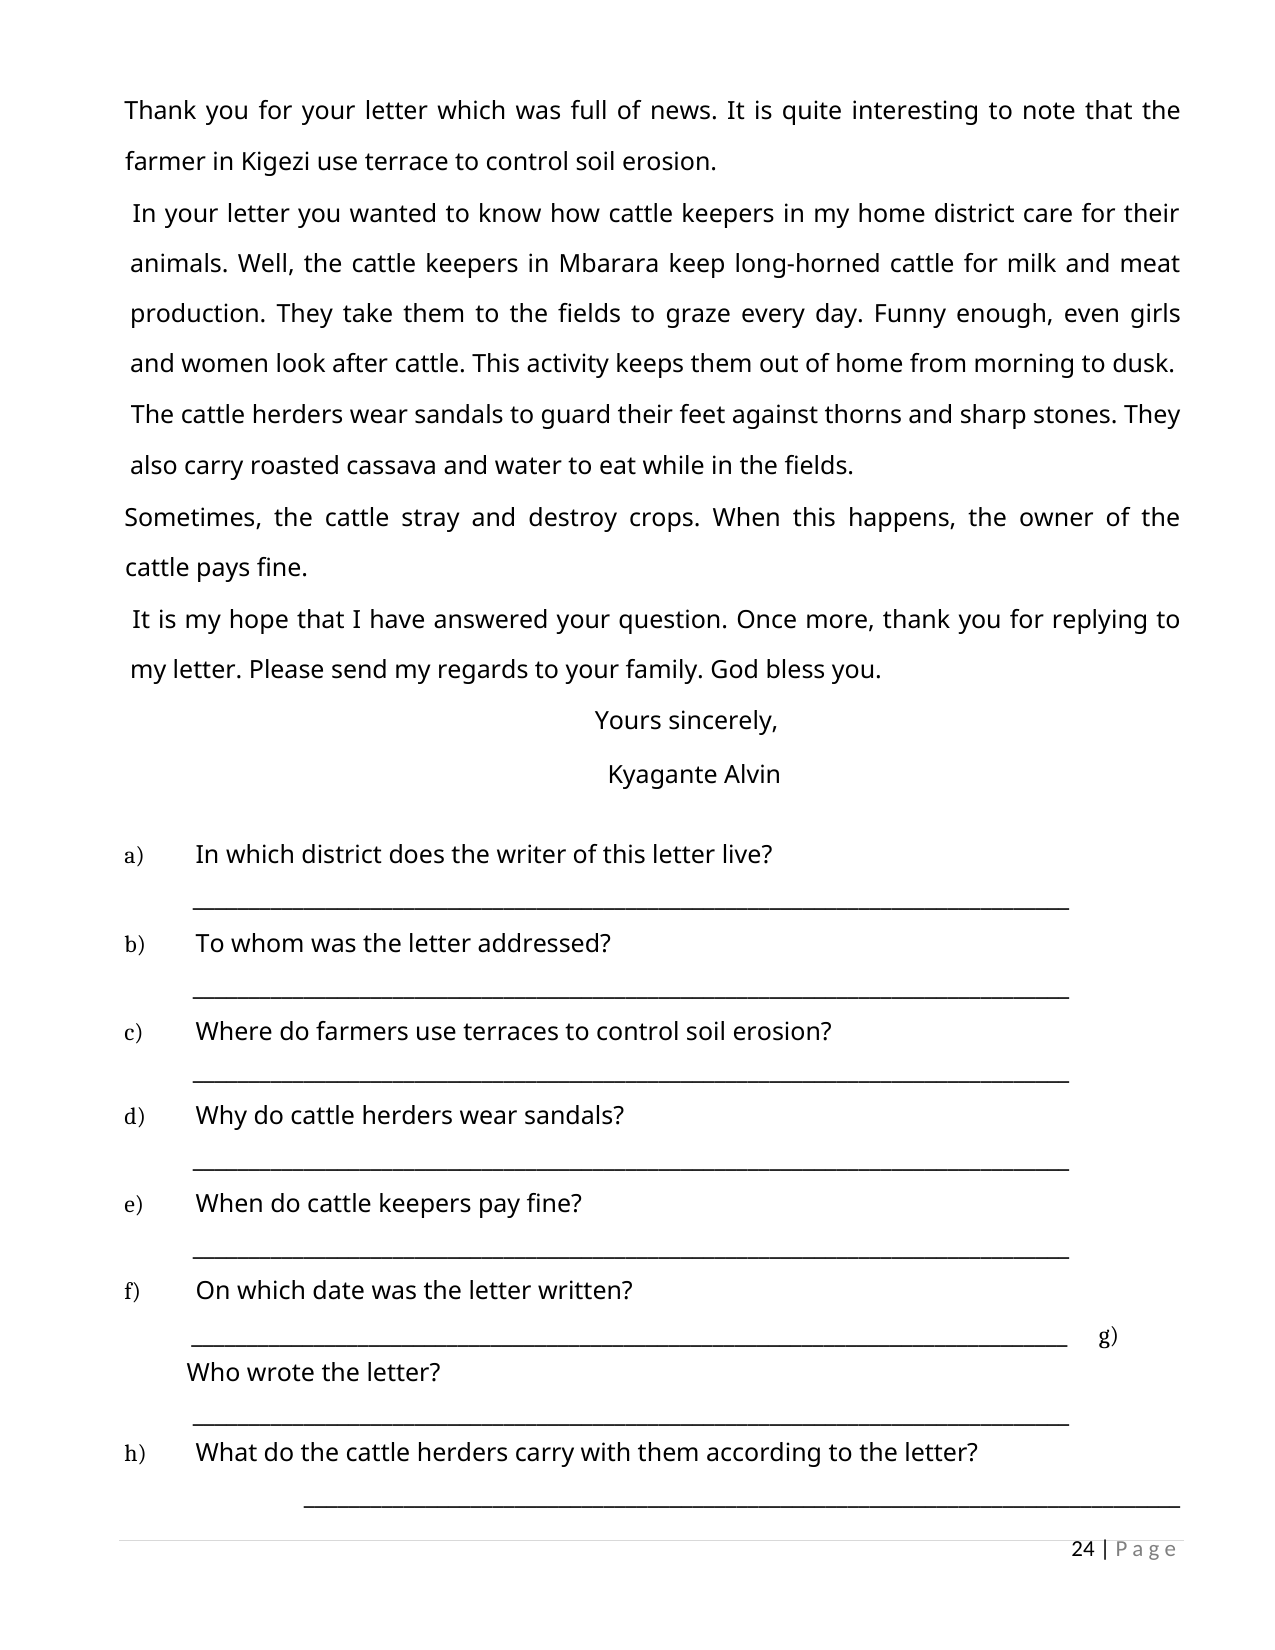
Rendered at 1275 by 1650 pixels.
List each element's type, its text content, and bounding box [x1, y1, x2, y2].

text _______________________________________________________________________________ [193, 1052, 1182, 1086]
text _______________________________________________________________________________ [193, 1228, 1182, 1262]
text Kyagante Alvin [111, 757, 1182, 791]
list On which date was the letter written? [124, 1273, 1182, 1307]
text _______________________________________________________________________________ [193, 1396, 1182, 1430]
text _______________________________________________________________________________ [193, 1141, 1182, 1175]
list Why do cattle herders wear sandals? [124, 1098, 1182, 1132]
text _______________________________________________________________________________ [193, 968, 1182, 1002]
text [111, 1478, 1180, 1512]
text _______________________________________________________________________________ [193, 880, 1182, 914]
text Thank you for your letter which was full of news. It is quite interesting to note that the farmer in Kigezi use terrace to control soil erosion. [124, 93, 1182, 178]
list Where do farmers use terraces to control soil erosion? [124, 1013, 1182, 1048]
text The cattle herders wear sandals to guard their feet against thorns and sharp stones. They also carry roasted cassava and water to eat while in the fields. [124, 397, 1182, 482]
text Sometimes, the cattle stray and destroy crops. When this happens, the owner of the cattle pays fine. [124, 499, 1182, 584]
text In your letter you wanted to know how cattle keepers in my home district care for their animals. Well, the cattle keepers in Mbarara keep long-horned cattle for milk and meat production. They take them to the fields to graze every day. Funny enough, even girls and women look after cattle. This activity keeps them out of home from morning to dusk. [124, 195, 1182, 380]
text It is my hope that I have answered your question. Once more, thank you for replying to my letter. Please send my regards to your family. God bless you. [124, 602, 1182, 686]
list When do cattle keepers pay fine? [124, 1186, 1182, 1220]
list In which district does the writer of this letter live? [124, 837, 1182, 871]
list To whom was the letter addressed? [124, 925, 1182, 959]
text _______________________________________________________________________________ g) Who wrote the letter? [124, 1316, 1182, 1388]
text Yours sincerely, [111, 702, 1182, 736]
list What do the cattle herders carry with them according to the letter? [124, 1435, 1182, 1469]
